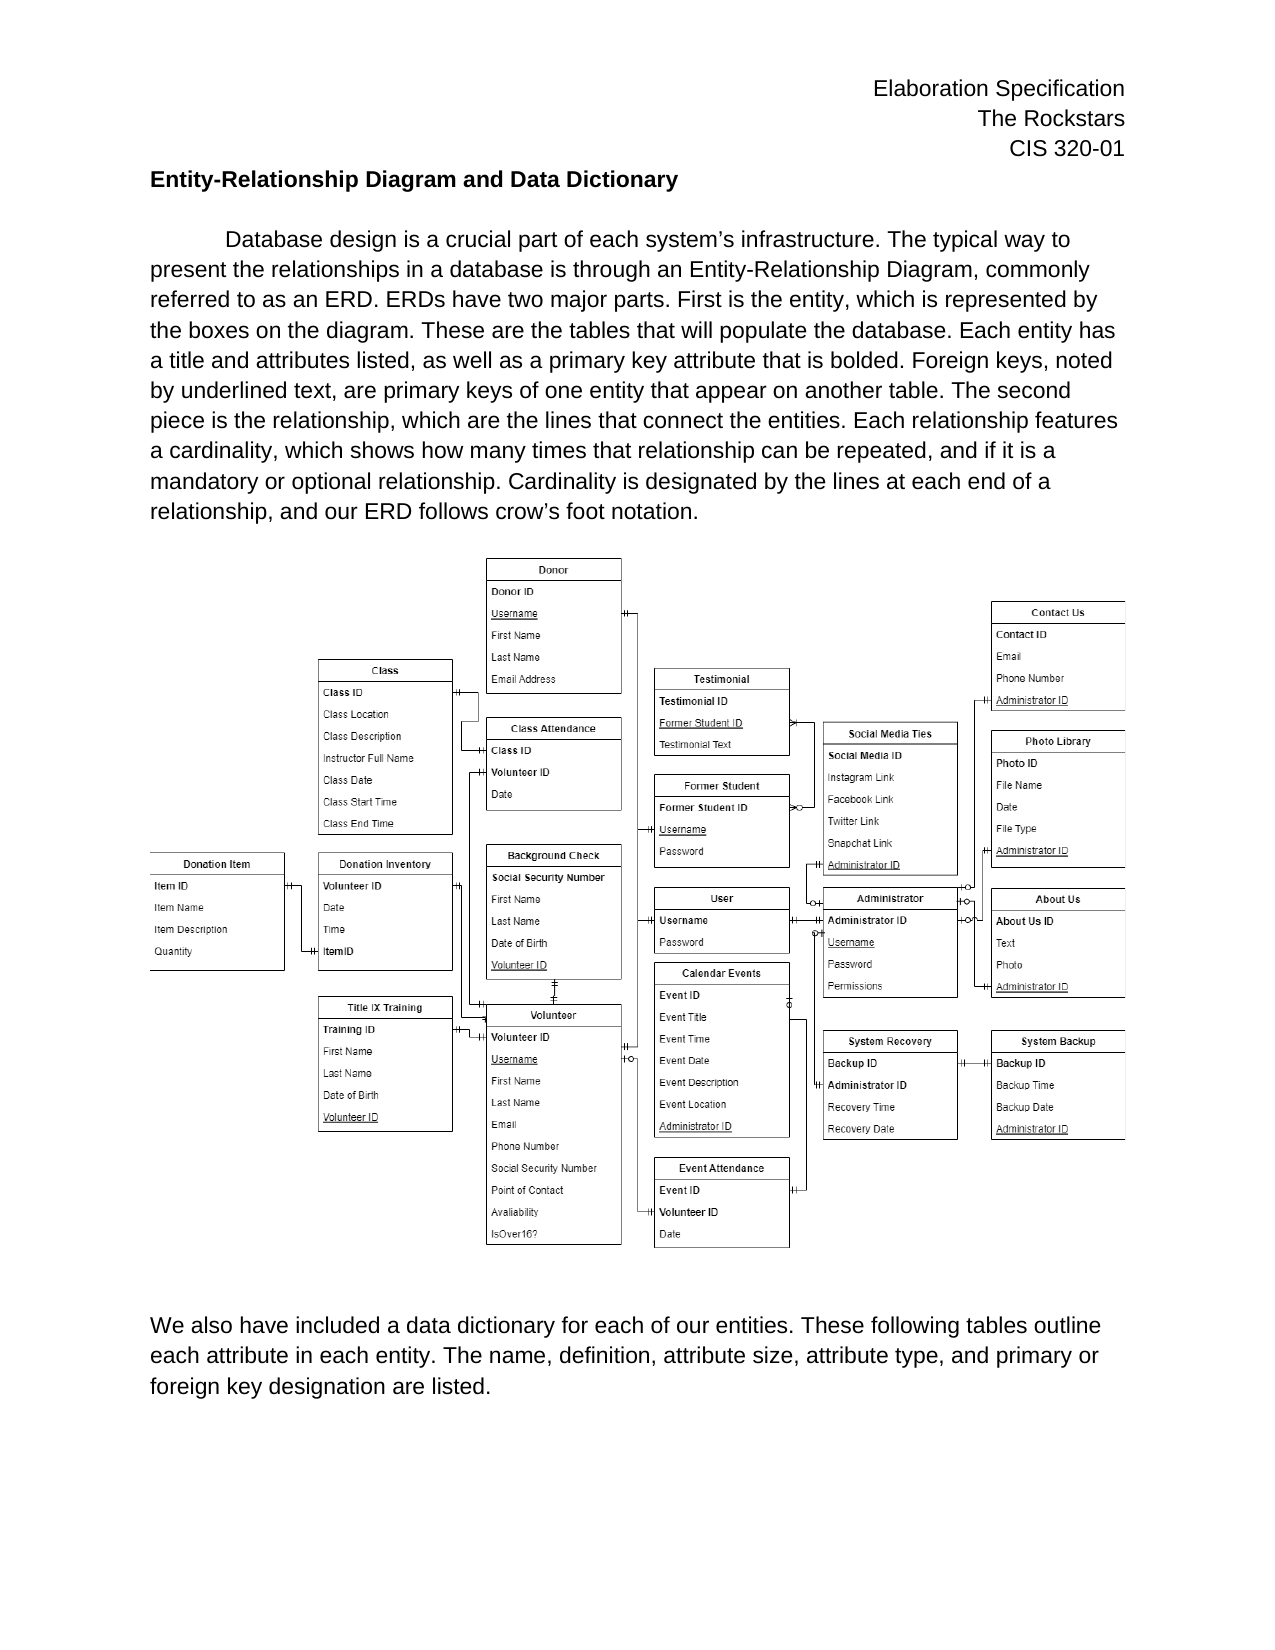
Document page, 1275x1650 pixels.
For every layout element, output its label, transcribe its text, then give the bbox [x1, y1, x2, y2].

picture [150, 558, 1125, 1248]
text Entity-Relationship Diagram and Data Dictionary [150, 166, 1125, 192]
text Database design is a crucial part of each system’s infrastructure. The typical way to present the relationships in a database is through an Entity-Relationship Diagram, commonly referred to as an ERD. ERDs have two major parts. First is the entity, which is represented by the boxes on the diagram. These are the tables that will populate the database. Each entity has a title and attributes listed, as well as a primary key attribute that is bolded. Foreign keys, noted by underlined text, are primary keys of one entity that appear on another table. The second piece is the relationship, which are the lines that connect the entities. Each relationship features a cardinality, which shows how many times that relationship can be repeated, and if it is a mandatory or optional relationship. Cardinality is designated by the lines at each end of a relationship, and our ERD follows crow’s foot notation. [150, 226, 1125, 524]
text We also have included a data dictionary for each of our entities. These following tables outline each attribute in each entity. The name, definition, attribute size, attribute type, and primary or foreign key designation are listed. [150, 1312, 1125, 1399]
